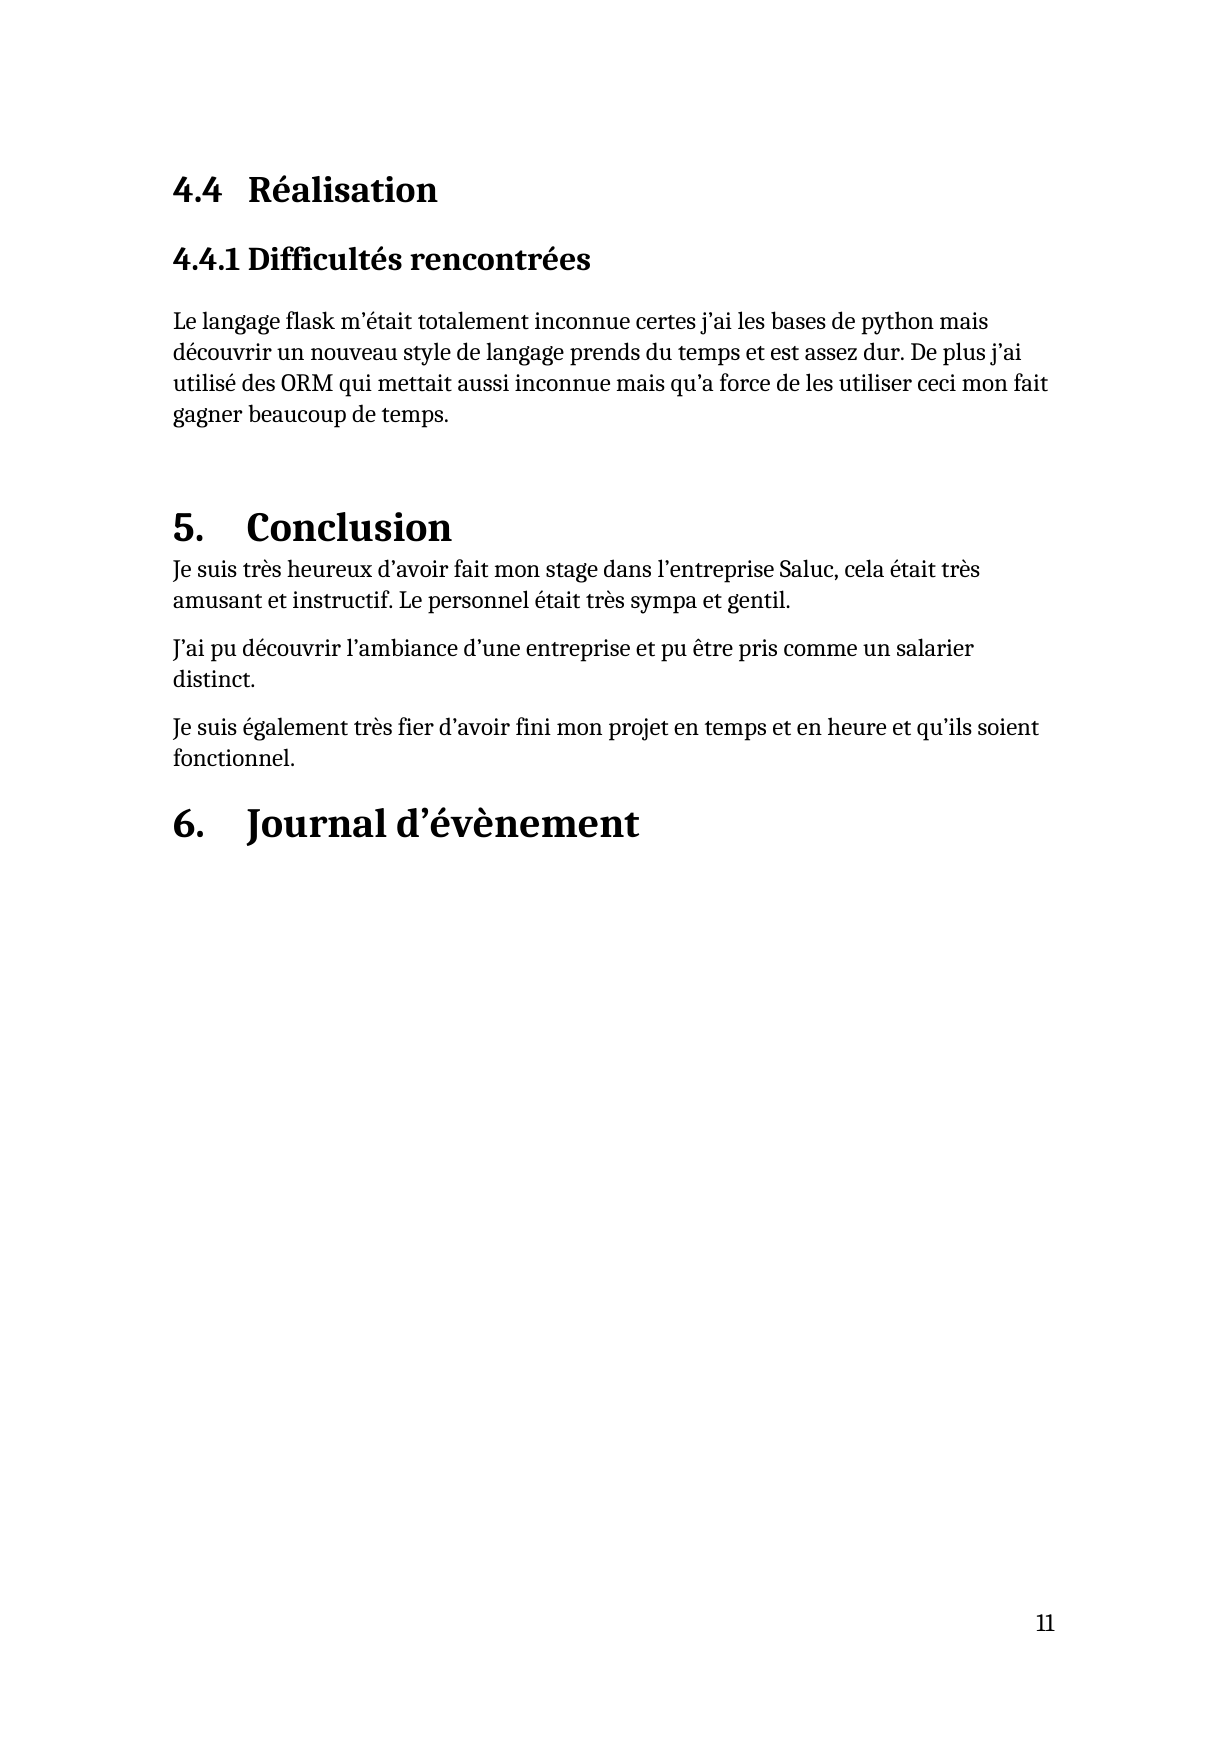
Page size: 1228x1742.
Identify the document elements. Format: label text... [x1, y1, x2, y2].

text J’ai pu découvrir l’ambiance d’une entreprise et pu être pris comme un salarier distinct. [173, 634, 1054, 694]
subtitle Difficultés rencontrées [173, 240, 1054, 279]
text Le langage flask m’était totalement inconnue certes j’ai les bases de python mais découvrir un nouveau style de langage prends du temps et est assez dur. De plus j’ai utilisé des ORM qui mettait aussi inconnue mais qu’a force de les utiliser ceci mon fait gagner beaucoup de temps. [173, 307, 1054, 428]
subtitle Journal d’évènement [173, 800, 1054, 848]
text Je suis également très fier d’avoir fini mon projet en temps et en heure et qu’ils soient fonctionnel. [173, 713, 1054, 772]
subtitle Conclusion [173, 503, 1054, 551]
subtitle Réalisation [173, 169, 1054, 212]
text Je suis très heureux d’avoir fait mon stage dans l’entreprise Saluc, cela était très amusant et instructif. Le personnel était très sympa et gentil. [173, 555, 1054, 615]
